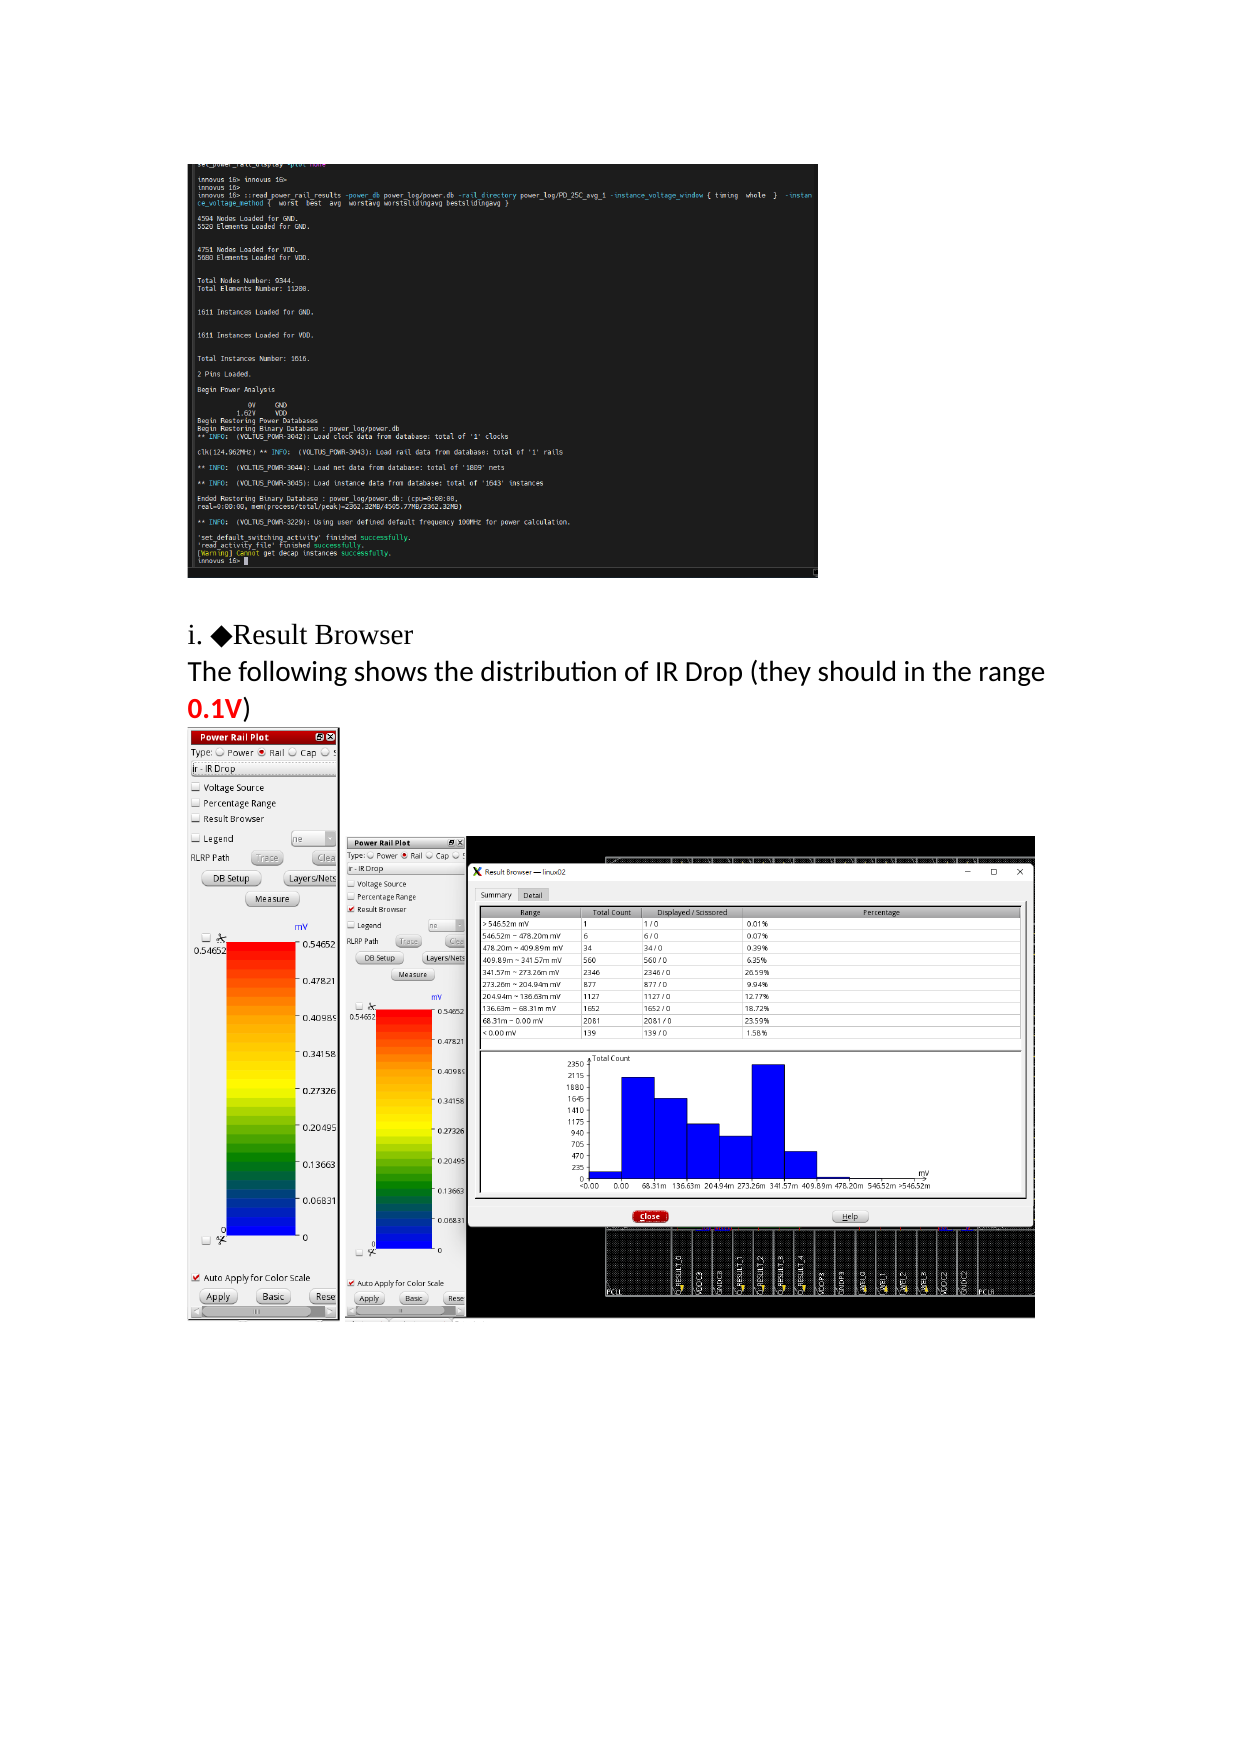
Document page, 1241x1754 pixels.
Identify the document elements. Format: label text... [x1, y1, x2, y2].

picture [345, 836, 1035, 1322]
text i. ◆Result Browser [187, 614, 1053, 652]
text The following shows the distribution of IR Drop (they should in the range 0.1V) [187, 652, 1053, 727]
picture [187, 727, 340, 1322]
picture [187, 164, 818, 578]
